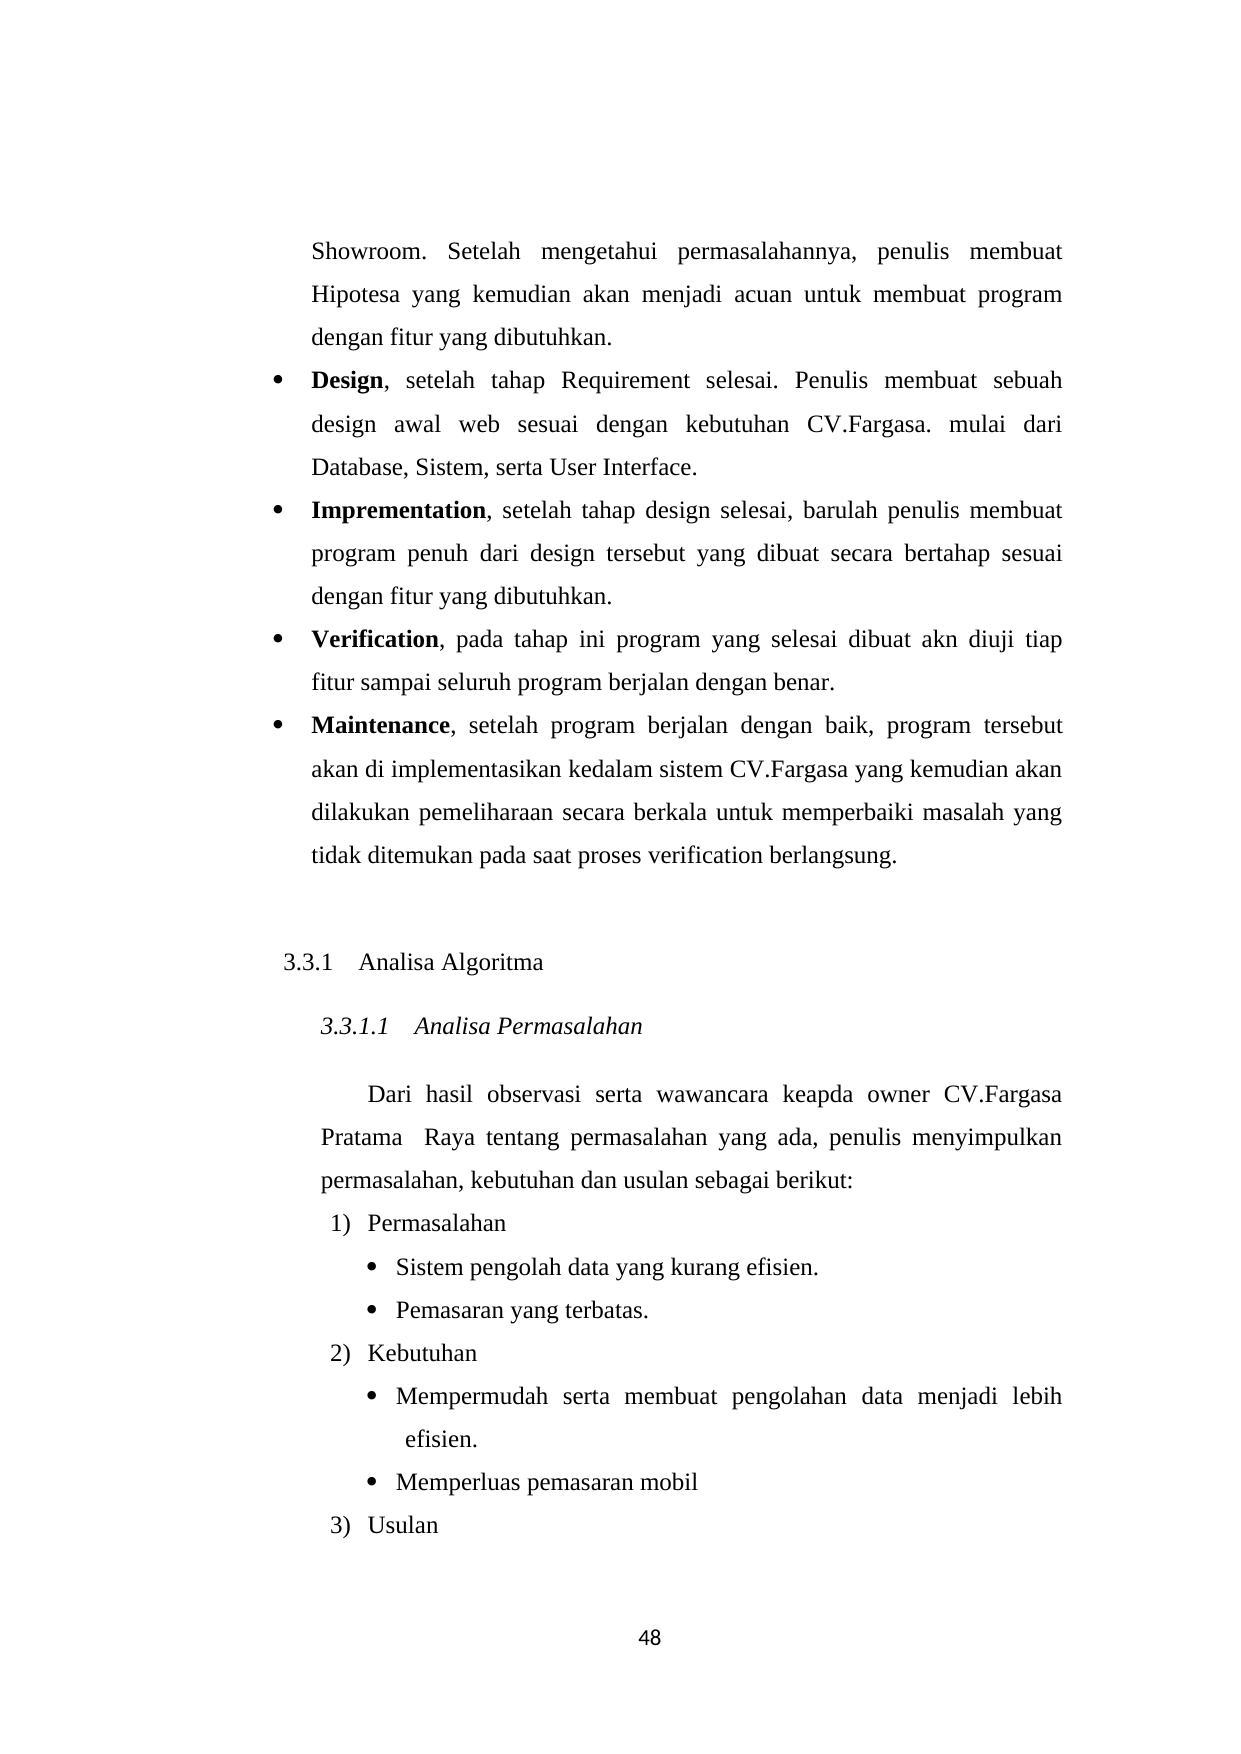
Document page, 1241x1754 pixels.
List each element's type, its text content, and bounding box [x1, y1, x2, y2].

list Permasalahan [330, 1208, 1063, 1237]
subtitle Analisa Algoritma [283, 947, 1063, 976]
list Memperluas pemasaran mobil [367, 1467, 1063, 1496]
list Imprementation, setelah tahap design selesai, barulah penulis membuat program penuh dari design tersebut yang dibuat secara bertahap sesuai dengan fitur yang dibutuhkan. [274, 495, 1063, 610]
list Maintenance, setelah program berjalan dengan baik, program tersebut akan di implementasikan kedalam sistem CV.Fargasa yang kemudian akan dilakukan pemeliharaan secara berkala untuk memperbaiki masalah yang tidak ditemukan pada saat proses verification berlangsung. [274, 711, 1063, 869]
list Usulan [330, 1510, 1063, 1539]
list Sistem pengolah data yang kurang efisien. [367, 1252, 1063, 1280]
list Design, setelah tahap Requirement selesai. Penulis membuat sebuah design awal web sesuai dengan kebutuhan CV.Fargasa. mulai dari Database, Sistem, serta User Interface. [274, 366, 1063, 481]
list Kebutuhan [330, 1338, 1063, 1367]
list Mempermudah serta membuat pengolahan data menjadi lebih efisien. [367, 1381, 1063, 1453]
list Verification, pada tahap ini program yang selesai dibuat akn diuji tiap fitur sampai seluruh program berjalan dengan benar. [274, 624, 1063, 696]
list Pemasaran yang terbatas. [367, 1295, 1063, 1323]
text Dari hasil observasi serta wawancara keapda owner CV.Fargasa Pratama Raya tentang permasalahan yang ada, penulis menyimpulkan permasalahan, kebutuhan dan usulan sebagai berikut: [321, 1079, 1063, 1194]
subtitle Analisa Permasalahan [321, 1011, 1063, 1040]
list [274, 236, 1063, 351]
